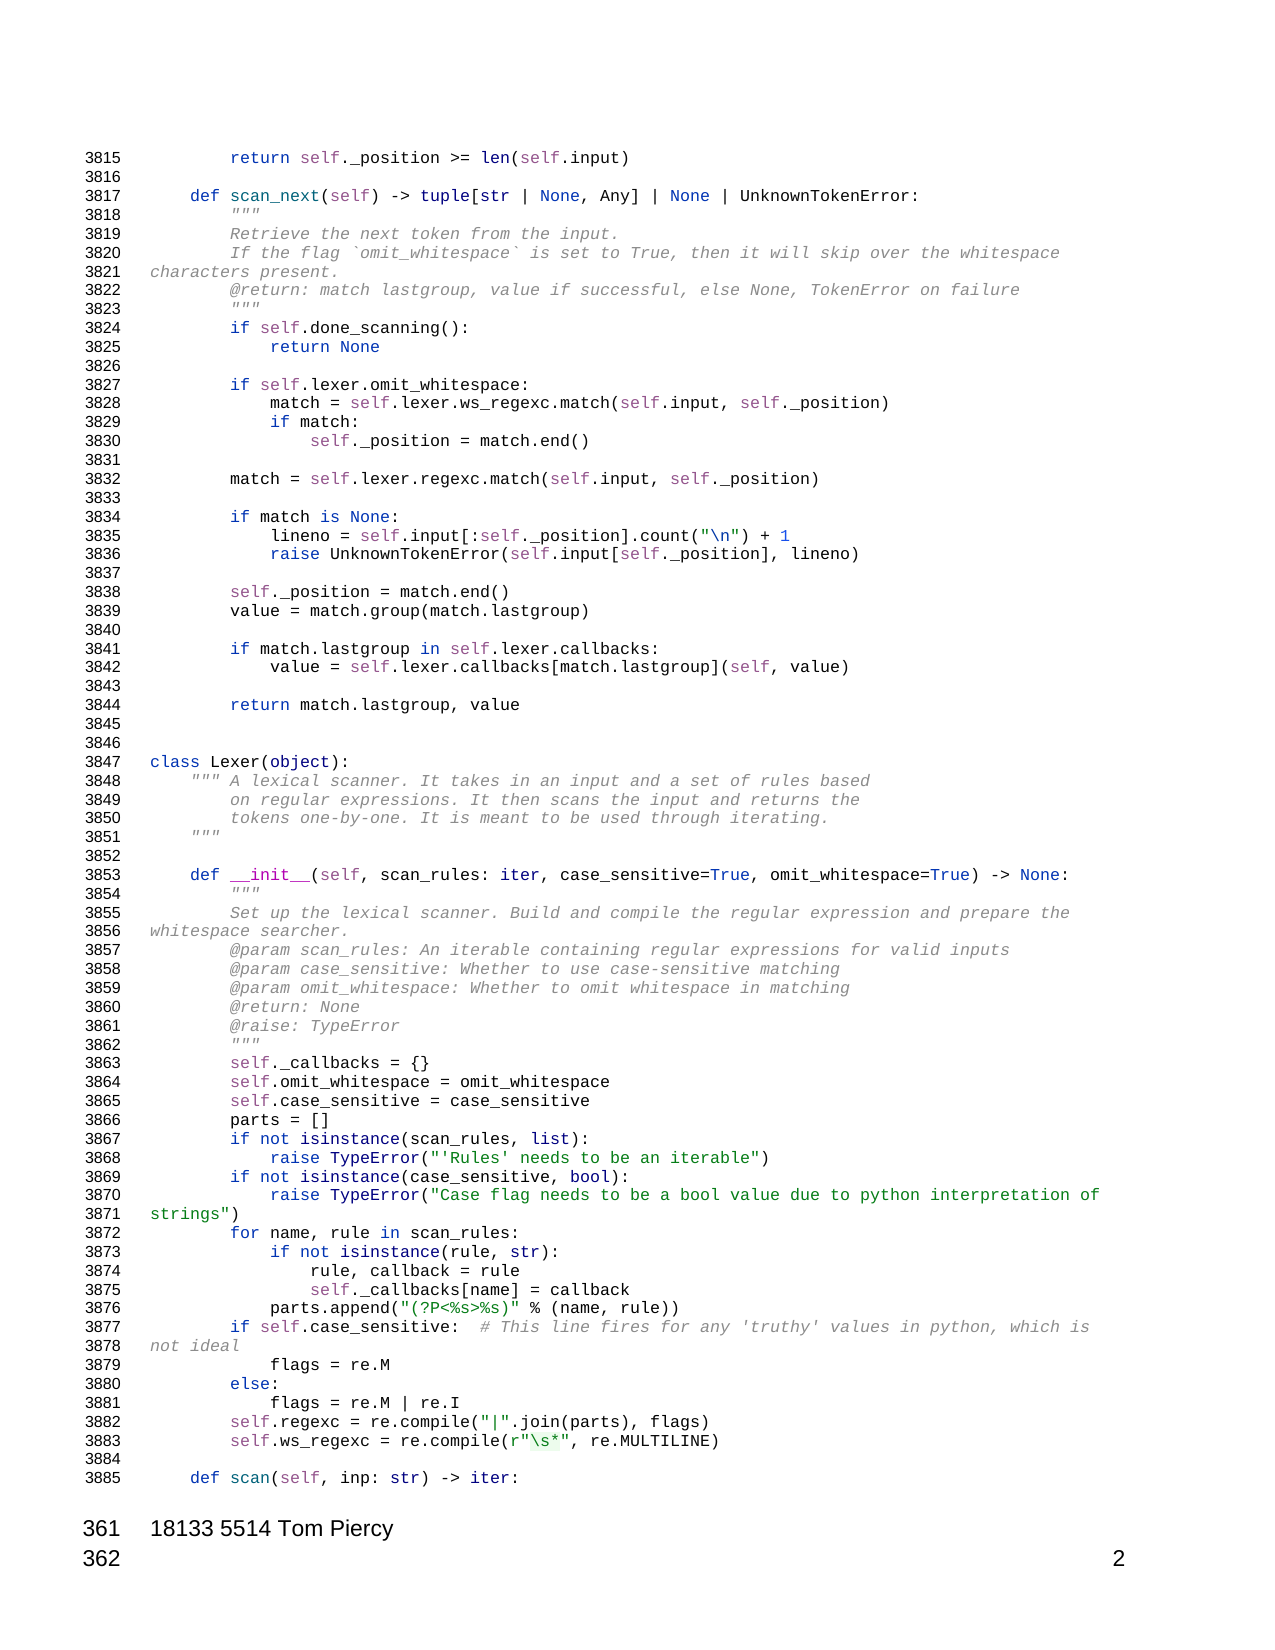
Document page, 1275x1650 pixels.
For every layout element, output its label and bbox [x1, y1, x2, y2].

text [150, 150, 1125, 1489]
